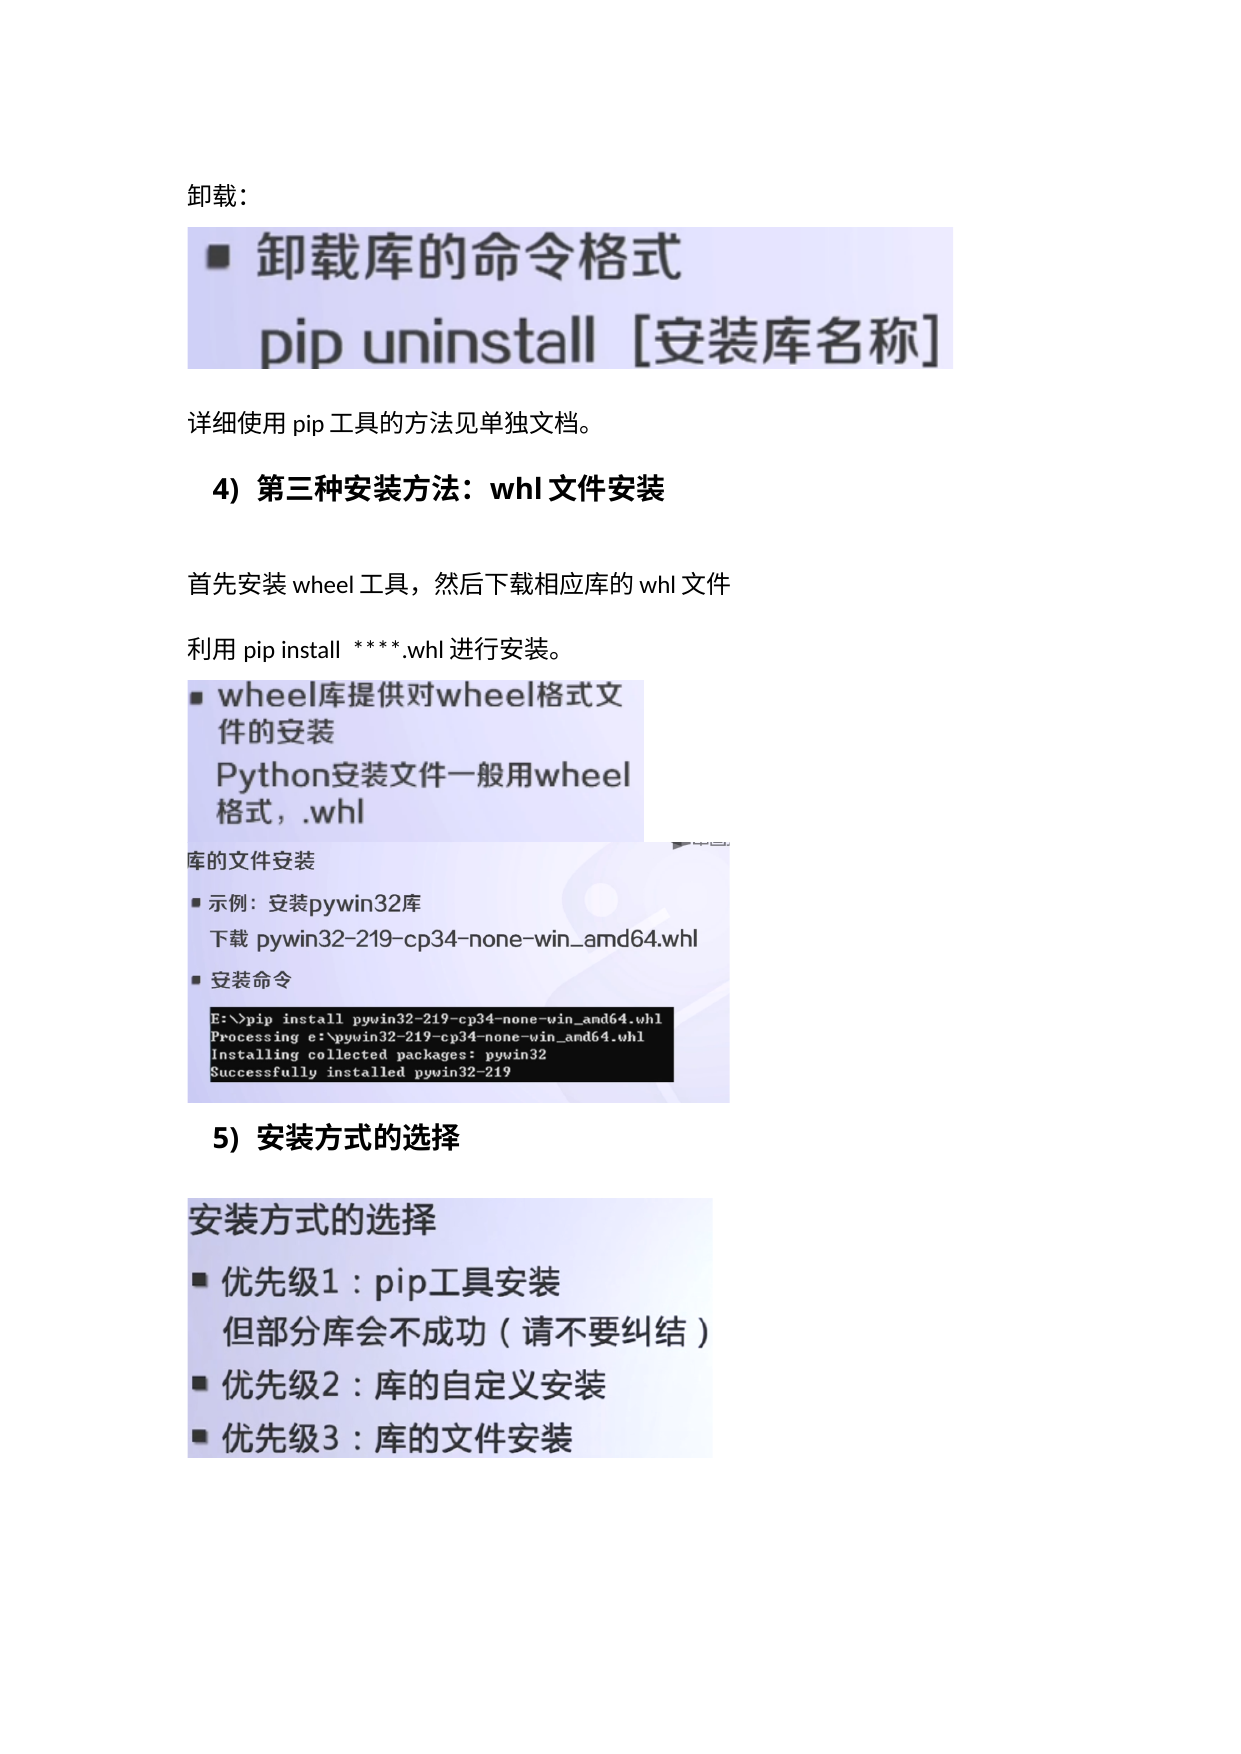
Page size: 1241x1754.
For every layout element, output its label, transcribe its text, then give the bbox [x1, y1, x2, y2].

text 首先安装wheel工具，然后下载相应库的whl文件 [187, 550, 1053, 615]
picture [187, 680, 730, 1103]
text 详细使用pip工具的方法见单独文档。 [187, 389, 1053, 454]
subtitle 安装方式的选择 [212, 1103, 1028, 1168]
subtitle 第三种安装方法：whl文件安装 [212, 454, 1028, 519]
picture [187, 1198, 713, 1458]
text 利用 pip install ****.whl进行安装。 [187, 615, 1053, 680]
picture [187, 227, 954, 369]
text 卸载： [187, 162, 1053, 227]
